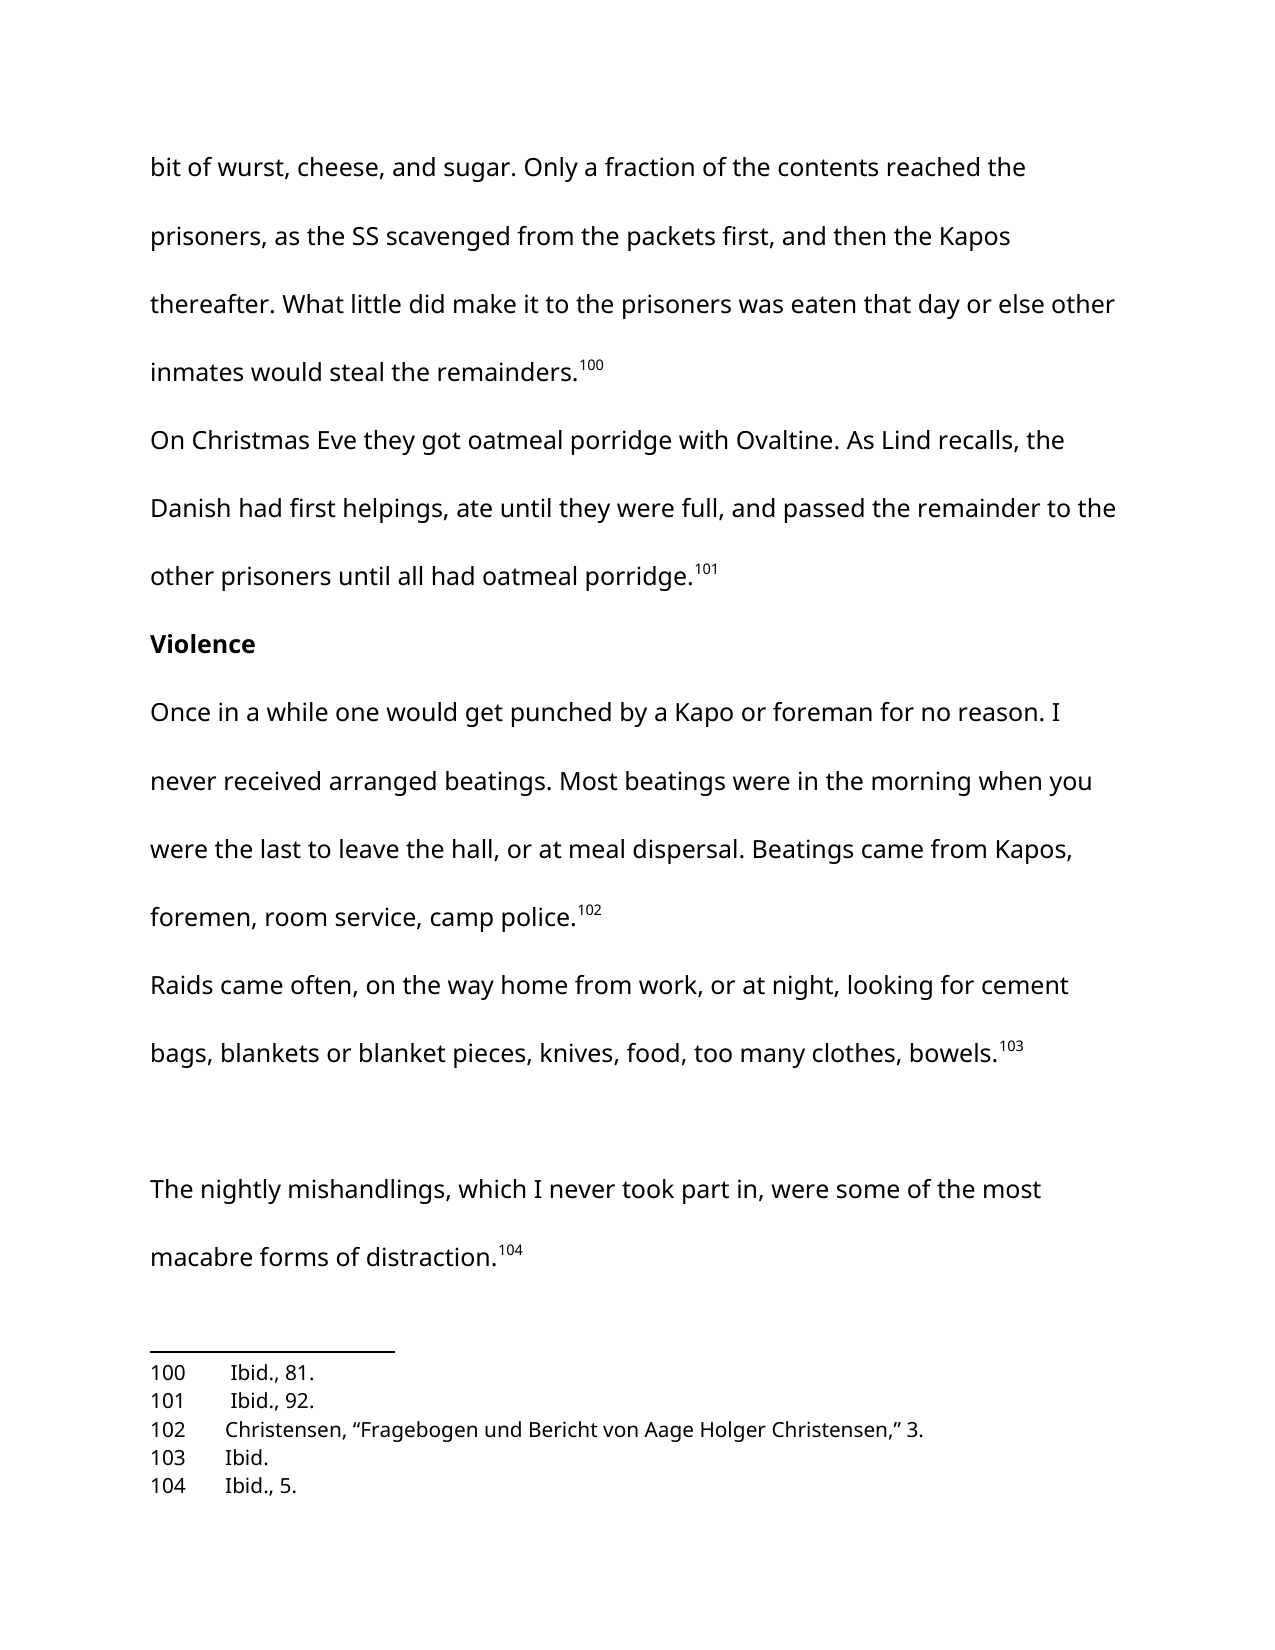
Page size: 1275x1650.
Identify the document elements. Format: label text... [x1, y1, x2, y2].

text Once in a while one would get punched by a Kapo or foreman for no reason. I never received arranged beatings. Most beatings were in the morning when you were the last to leave the hall, or at meal dispersal. Beatings came from Kapos, foremen, room service, camp police. [150, 695, 1125, 933]
text The nightly mishandlings, which I never took part in, were some of the most macabre forms of distraction. [150, 1172, 1125, 1274]
text Raids came often, on the way home from work, or at night, looking for cement bags, blankets or blanket pieces, knives, food, too many clothes, bowels. [150, 967, 1125, 1070]
text Violence [150, 627, 1125, 661]
text On Christmas Eve they got oatmeal porridge with Ovaltine. As Lind recalls, the Danish had first helpings, ate until they were full, and passed the remainder to the other prisoners until all had oatmeal porridge. [150, 422, 1125, 593]
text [150, 150, 1125, 388]
